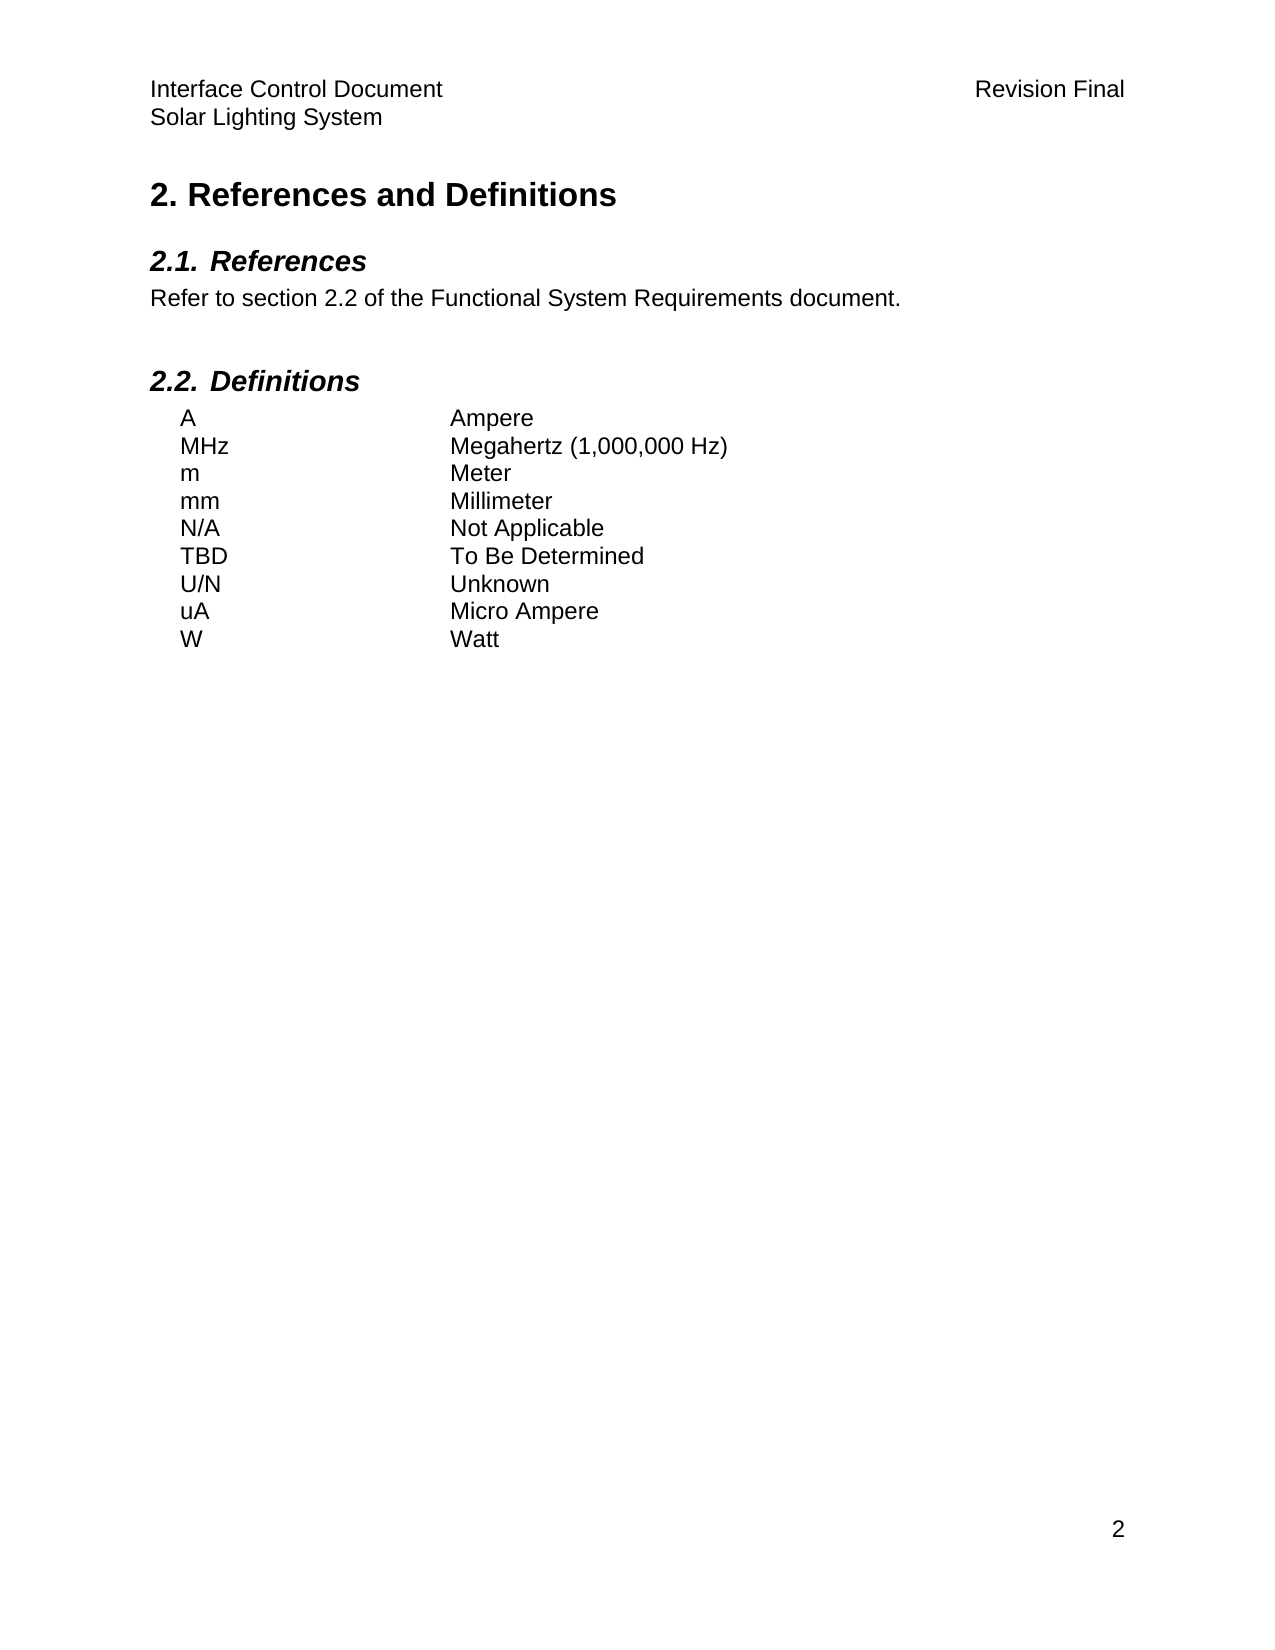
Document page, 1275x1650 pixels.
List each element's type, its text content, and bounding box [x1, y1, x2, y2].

text TBD To Be Determined [150, 542, 1125, 569]
subtitle References [150, 244, 1125, 278]
text Refer to section 2.2 of the Functional System Requirements document. [150, 284, 1125, 312]
subtitle References and Definitions [150, 175, 1125, 213]
text U/N Unknown [150, 569, 1125, 597]
text uA Micro Ampere [150, 597, 1125, 625]
text m Meter [150, 459, 1125, 487]
text W Watt [150, 625, 1125, 652]
text N/A Not Applicable [150, 514, 1125, 542]
text mm Millimeter [150, 487, 1125, 514]
subtitle Definitions [150, 364, 1125, 398]
text A Ampere [150, 404, 1125, 432]
text MHz Megahertz (1,000,000 Hz) [150, 432, 1125, 459]
